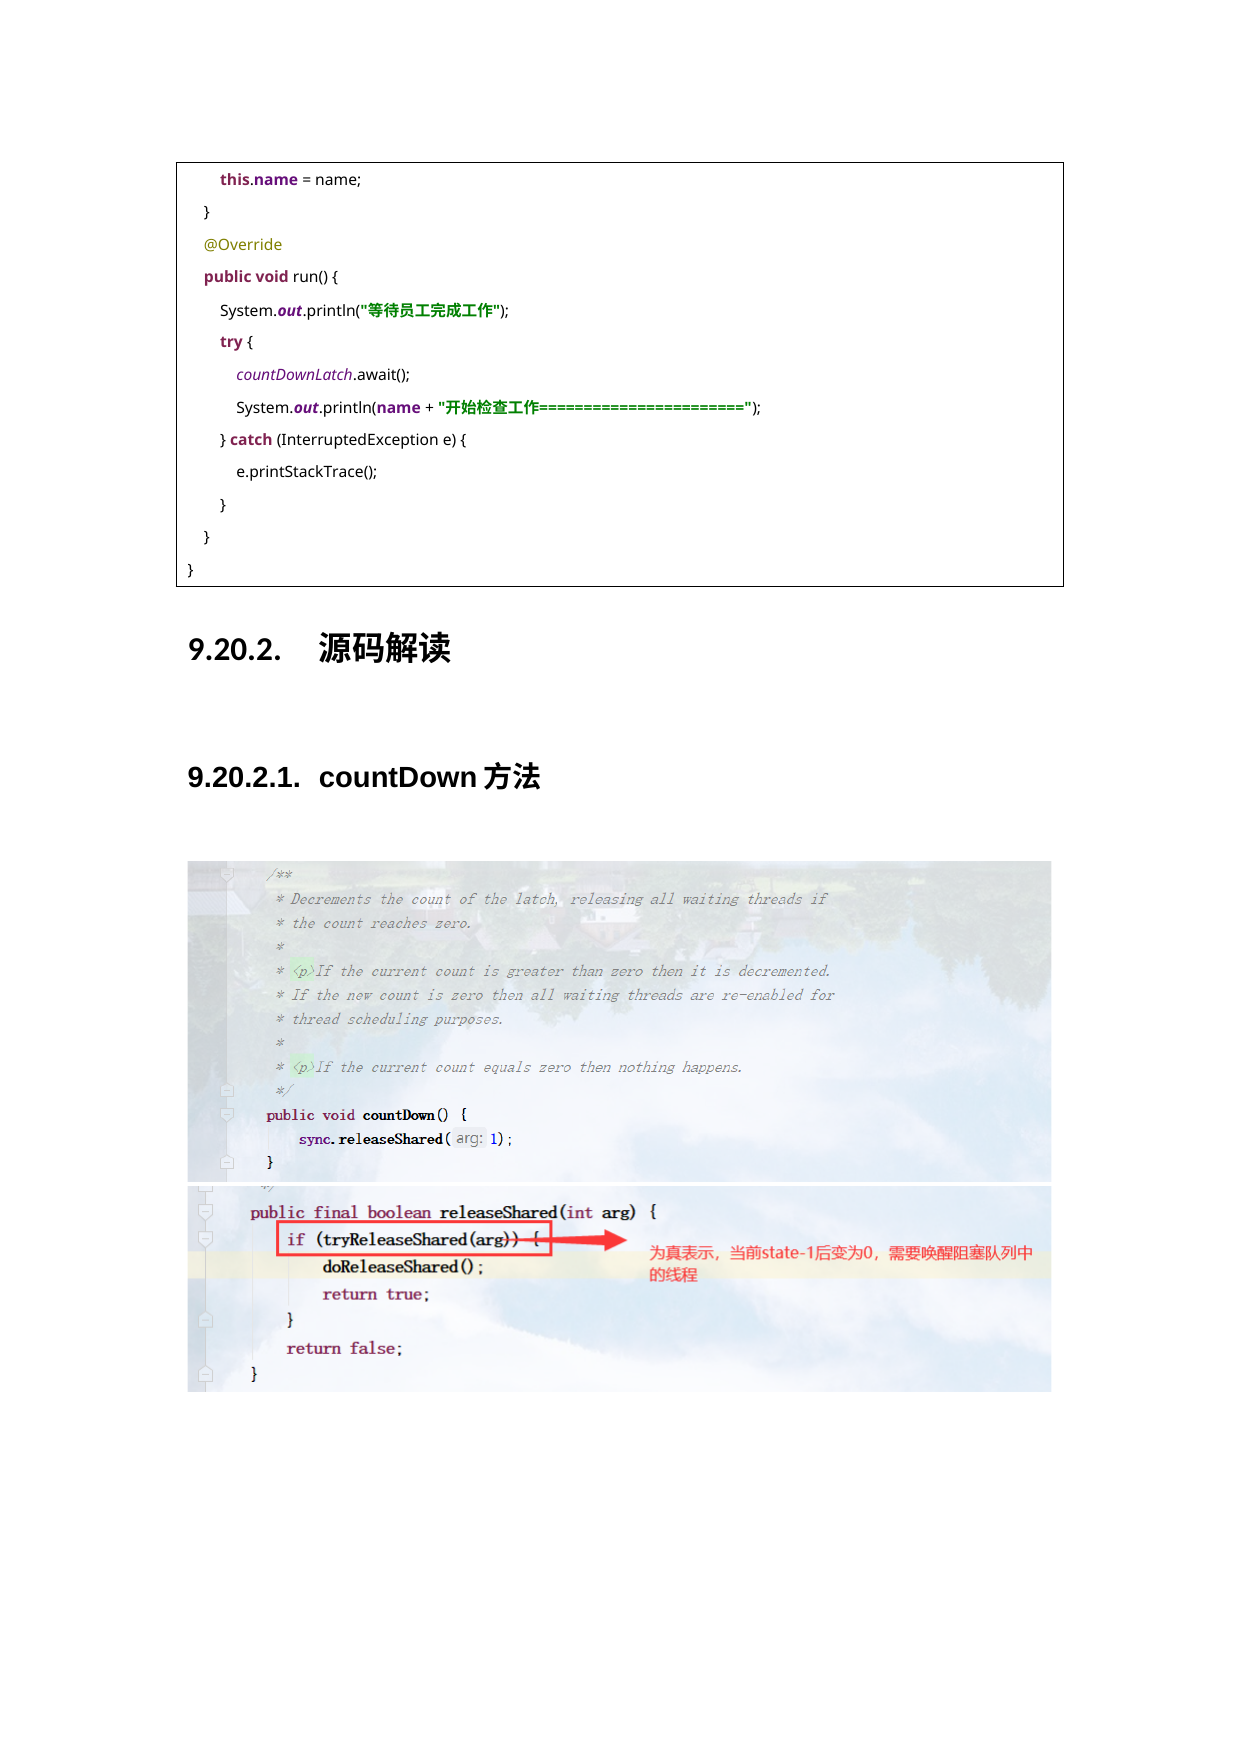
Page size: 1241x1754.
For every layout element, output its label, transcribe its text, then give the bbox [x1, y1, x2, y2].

picture [187, 861, 1052, 1182]
subtitle countDown方法 [187, 742, 1053, 807]
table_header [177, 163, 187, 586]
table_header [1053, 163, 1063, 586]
picture [187, 1186, 1052, 1392]
subtitle 源码解读 [187, 614, 1053, 679]
